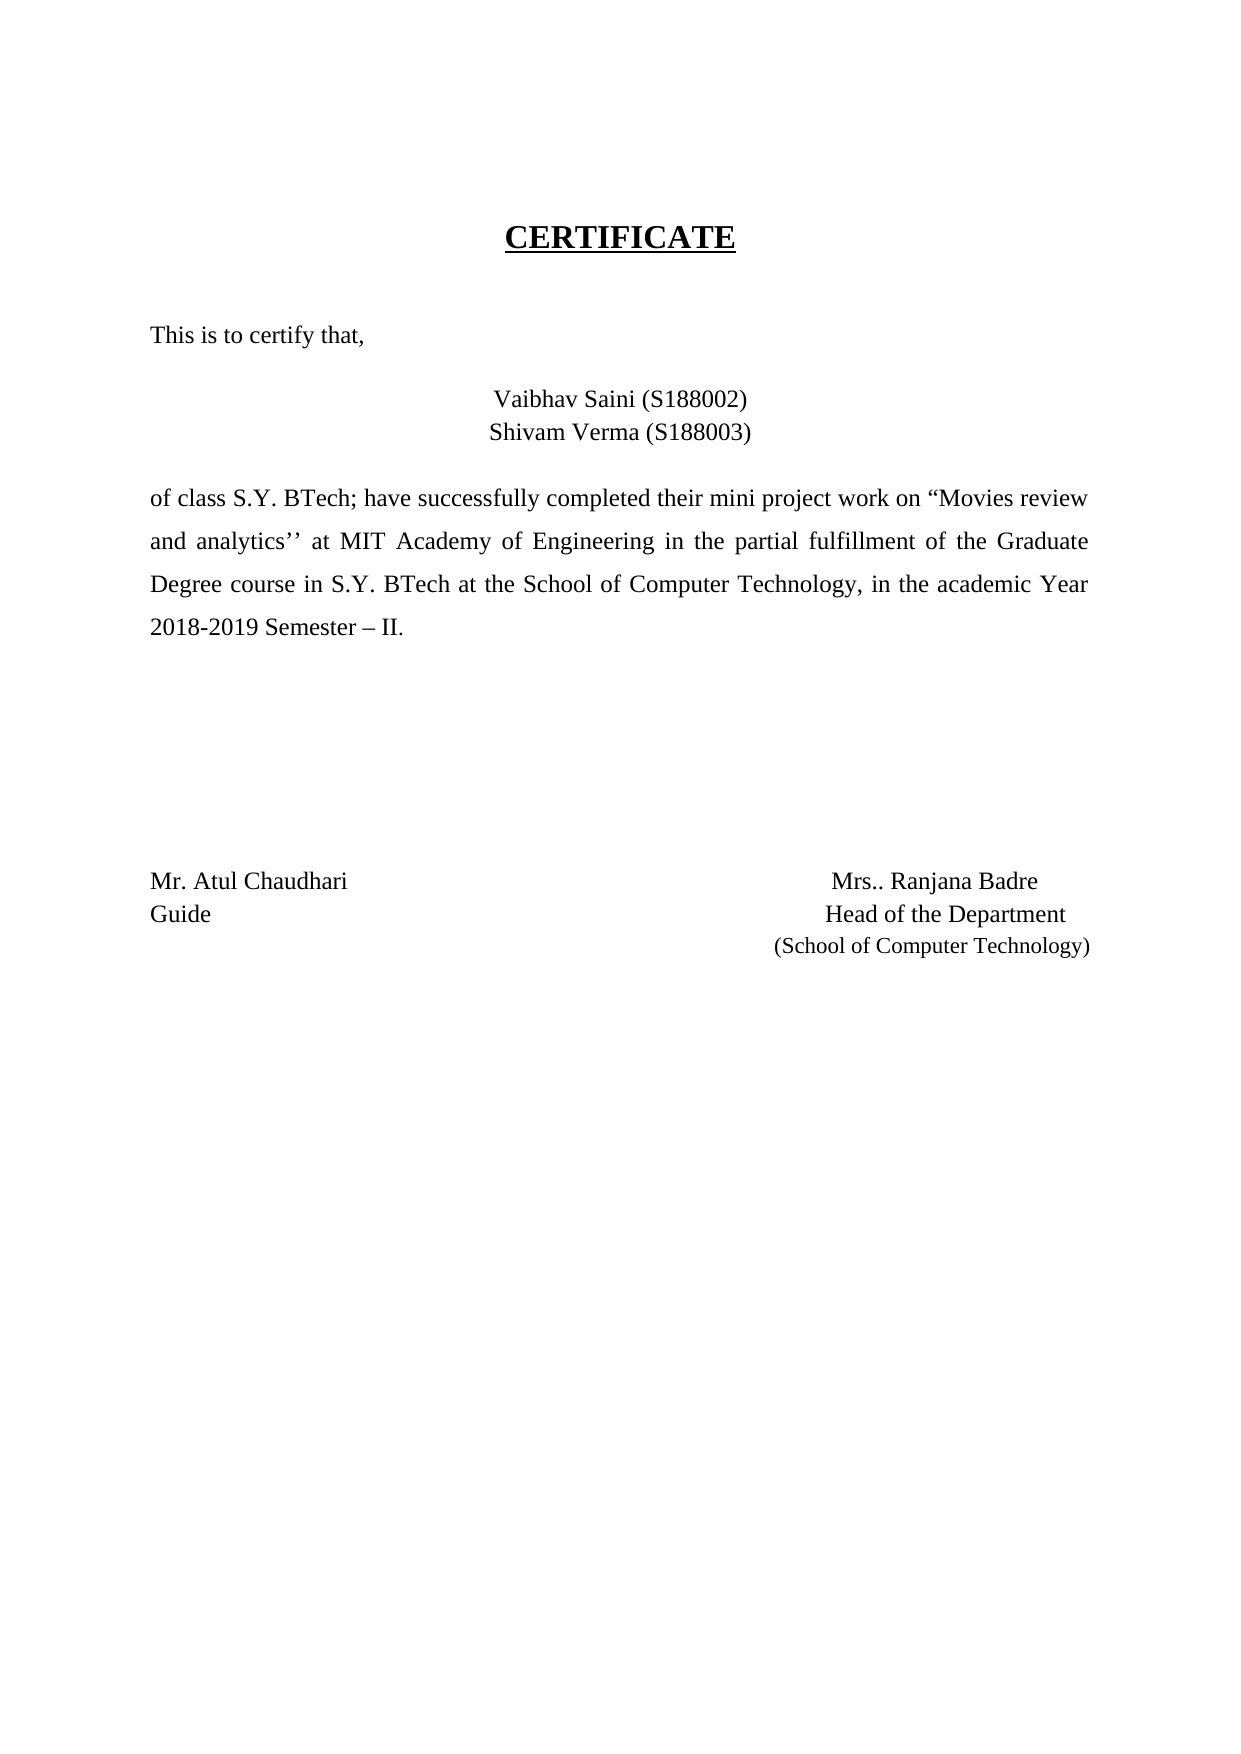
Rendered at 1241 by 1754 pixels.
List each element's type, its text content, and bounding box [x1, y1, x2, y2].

text CERTIFICATE [150, 217, 1090, 256]
text Vaibhav Saini (S188002) [150, 384, 1090, 412]
text Guide Head of the Department [150, 899, 1090, 928]
text Shivam Verma (S188003) [150, 417, 1090, 446]
text Mr. Atul Chaudhari Mrs.. Ranjana Badre [150, 866, 1090, 895]
text This is to certify that, [150, 320, 1090, 348]
text (School of Computer Technology) [150, 932, 1090, 959]
text of class S.Y. BTech; have successfully completed their mini project work on “Movies review and analytics’’ at MIT Academy of Engineering in the partial fulfillment of the Graduate Degree course in S.Y. BTech at the School of Computer Technology, in the academic Year 2018-2019 Semester – II. [150, 483, 1090, 641]
